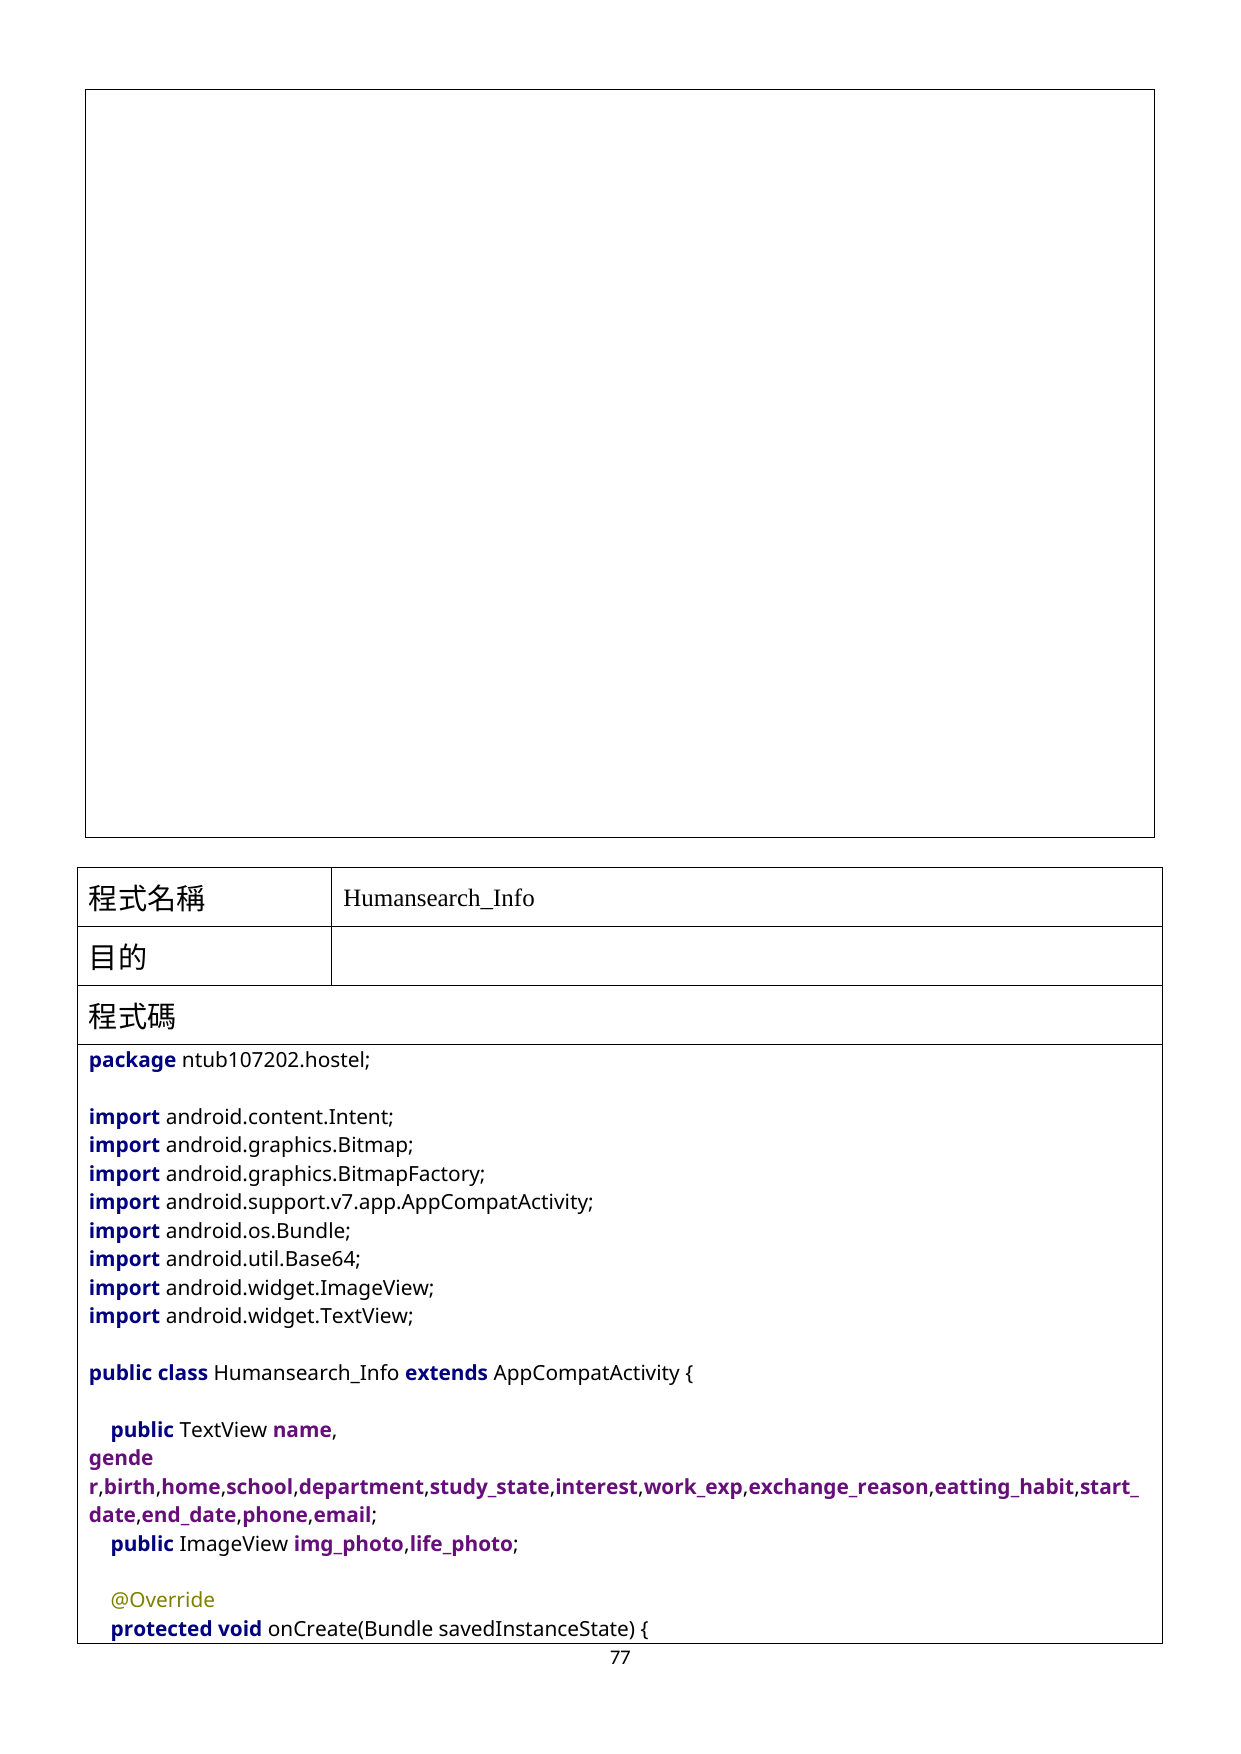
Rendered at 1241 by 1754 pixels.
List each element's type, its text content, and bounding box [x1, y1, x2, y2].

table_cell 目的 [78, 927, 331, 985]
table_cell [86, 90, 1154, 837]
table_cell 程式碼 [78, 986, 1162, 1044]
table_header Humansearch_Info [332, 868, 1162, 926]
table_header 程式名稱 [78, 868, 331, 926]
table_cell [332, 927, 1162, 985]
